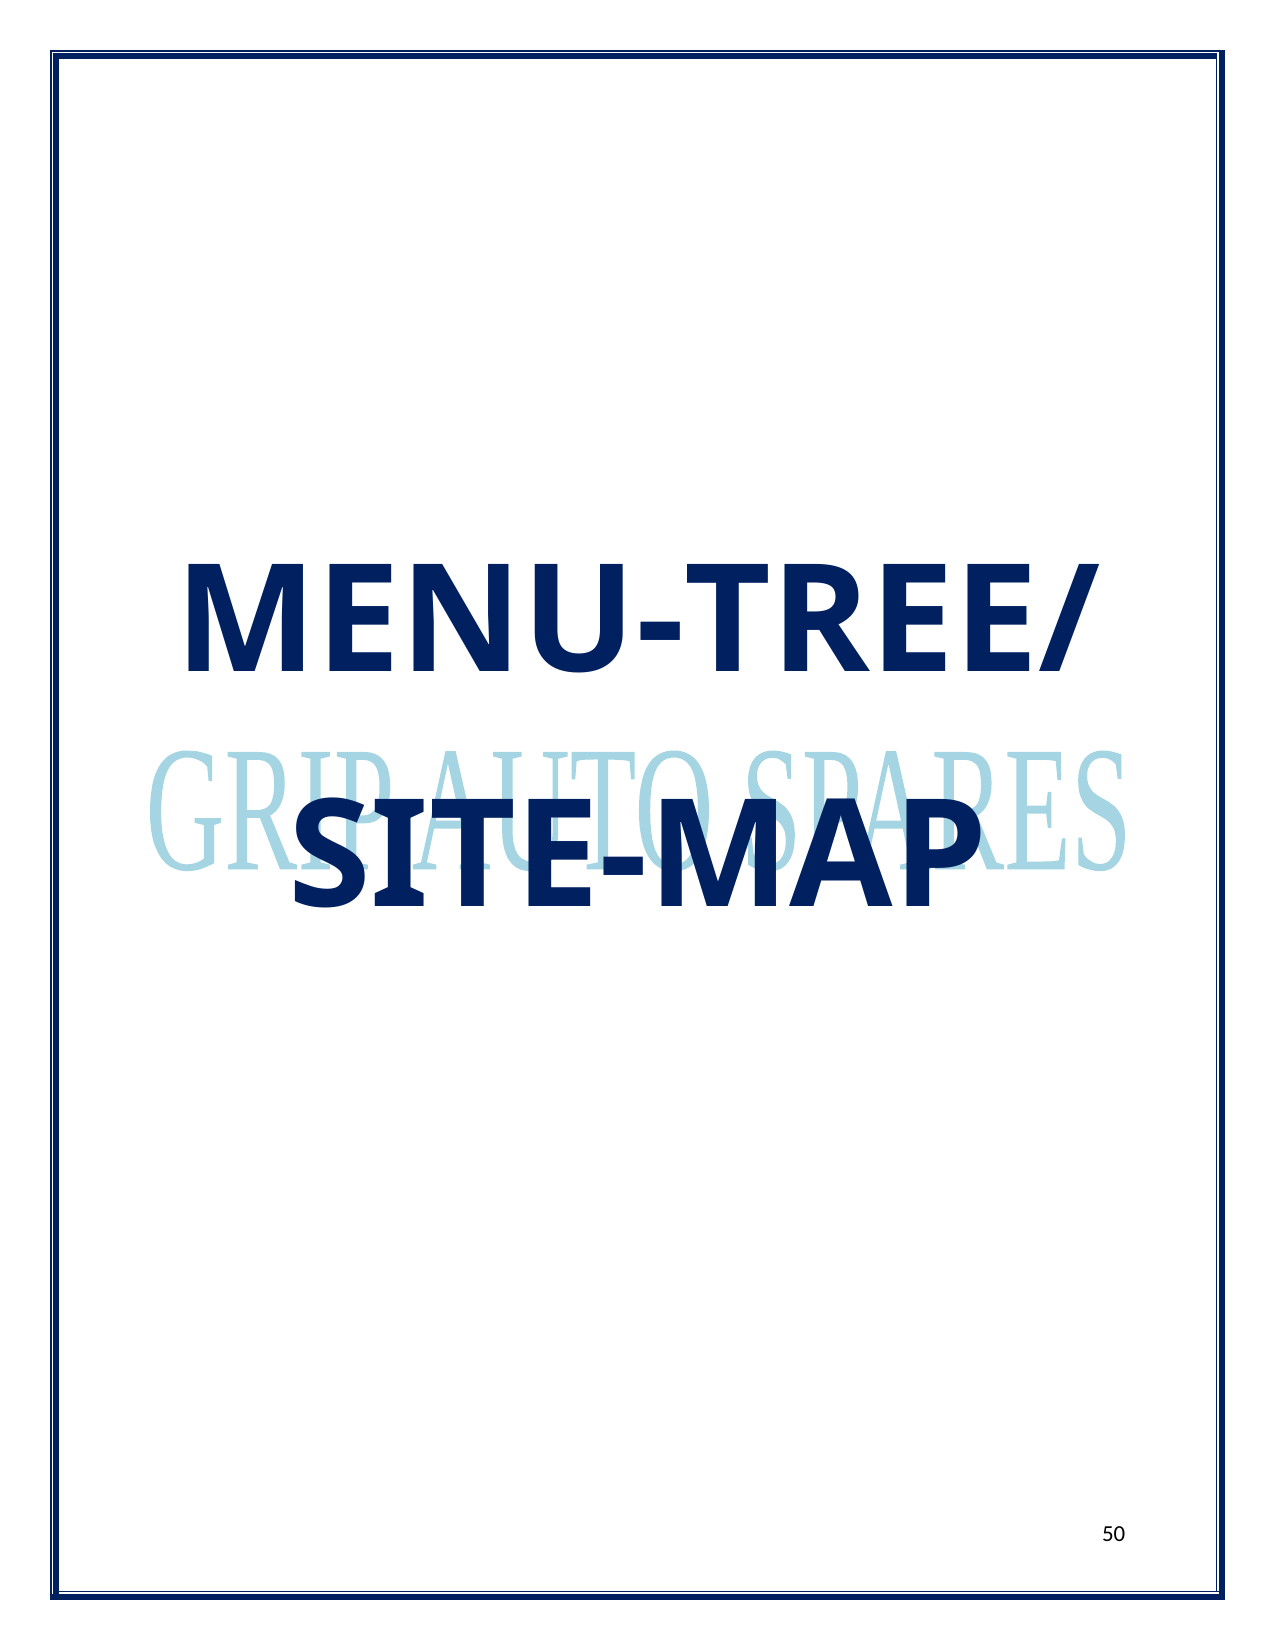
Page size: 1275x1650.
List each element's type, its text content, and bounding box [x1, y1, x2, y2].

text MENU-TREE/ SITE-MAP [150, 511, 1125, 950]
